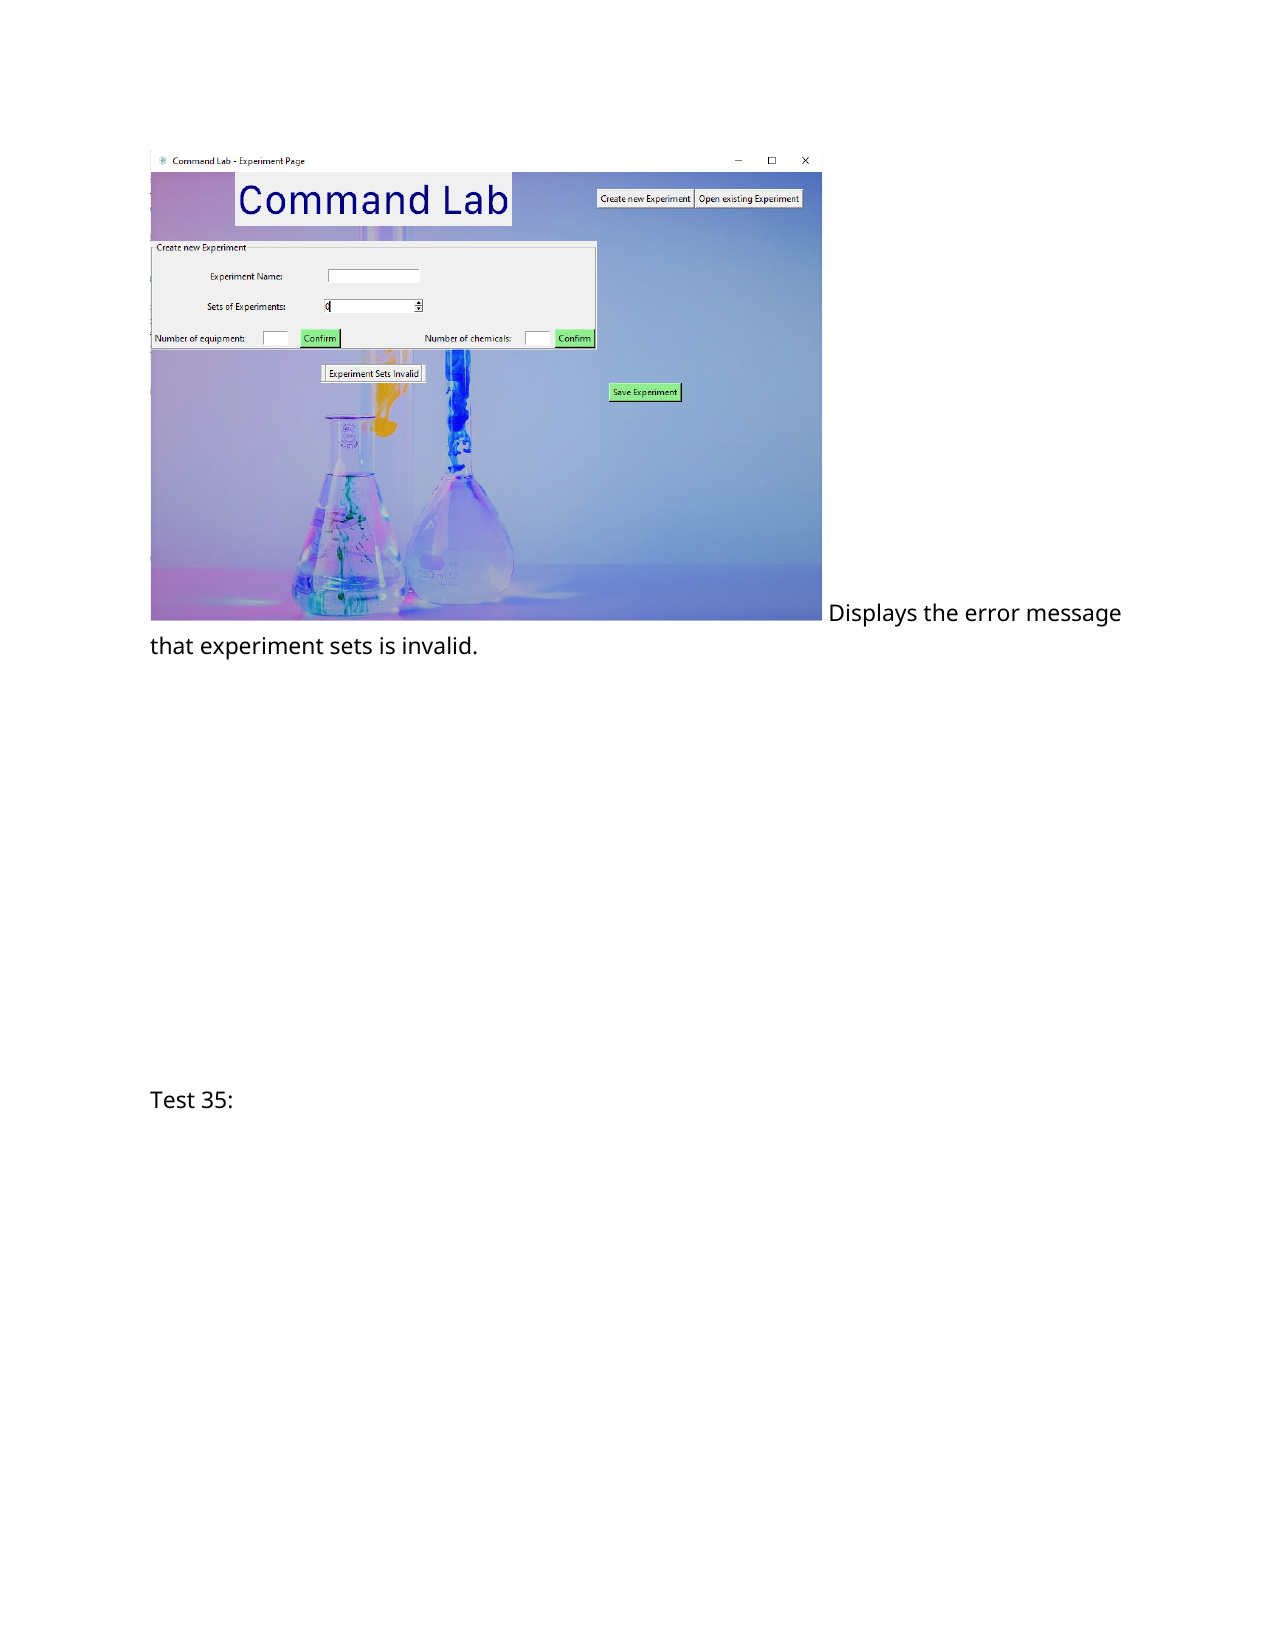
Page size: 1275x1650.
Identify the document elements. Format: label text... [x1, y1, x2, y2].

picture [150, 150, 823, 621]
text Test 35: [150, 1084, 1125, 1115]
